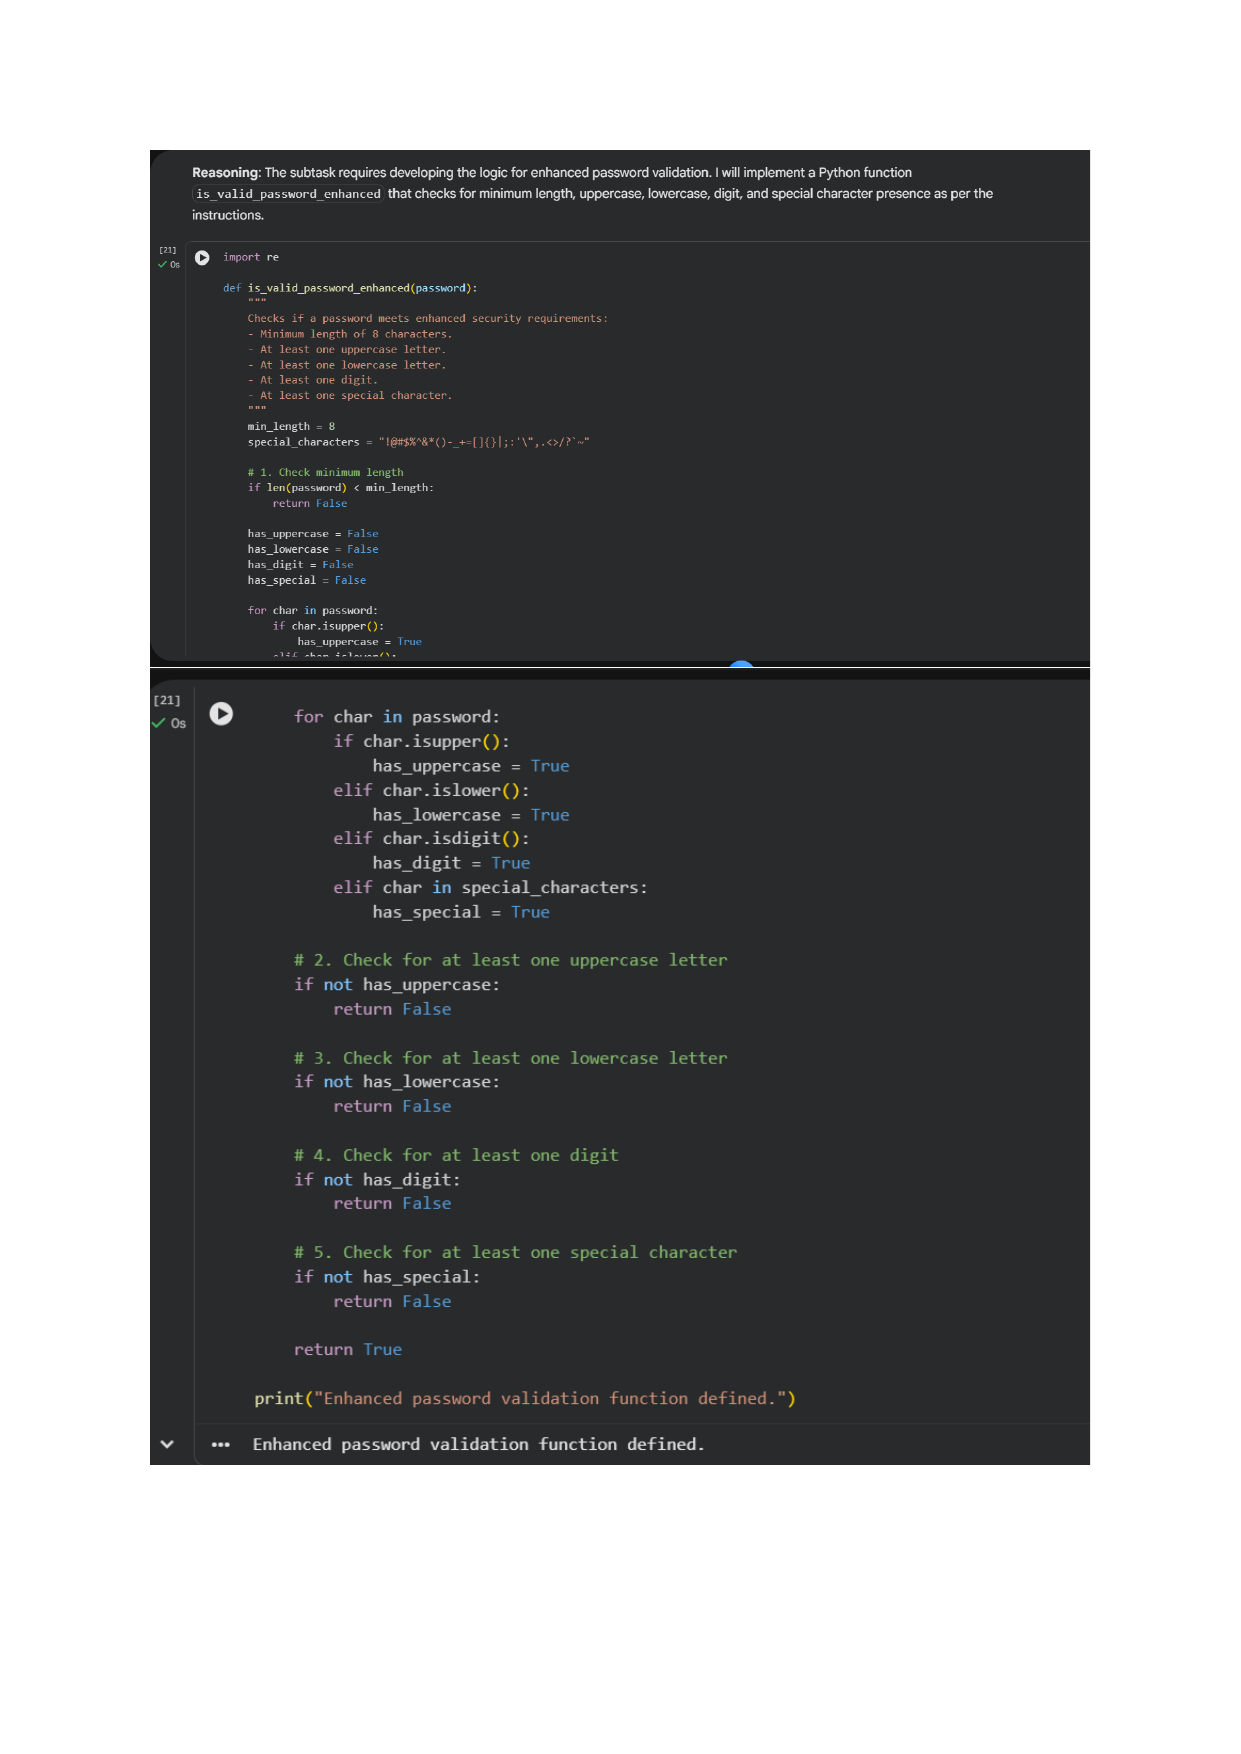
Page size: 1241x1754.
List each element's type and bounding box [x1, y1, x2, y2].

picture [150, 150, 1091, 667]
picture [150, 668, 1091, 1465]
